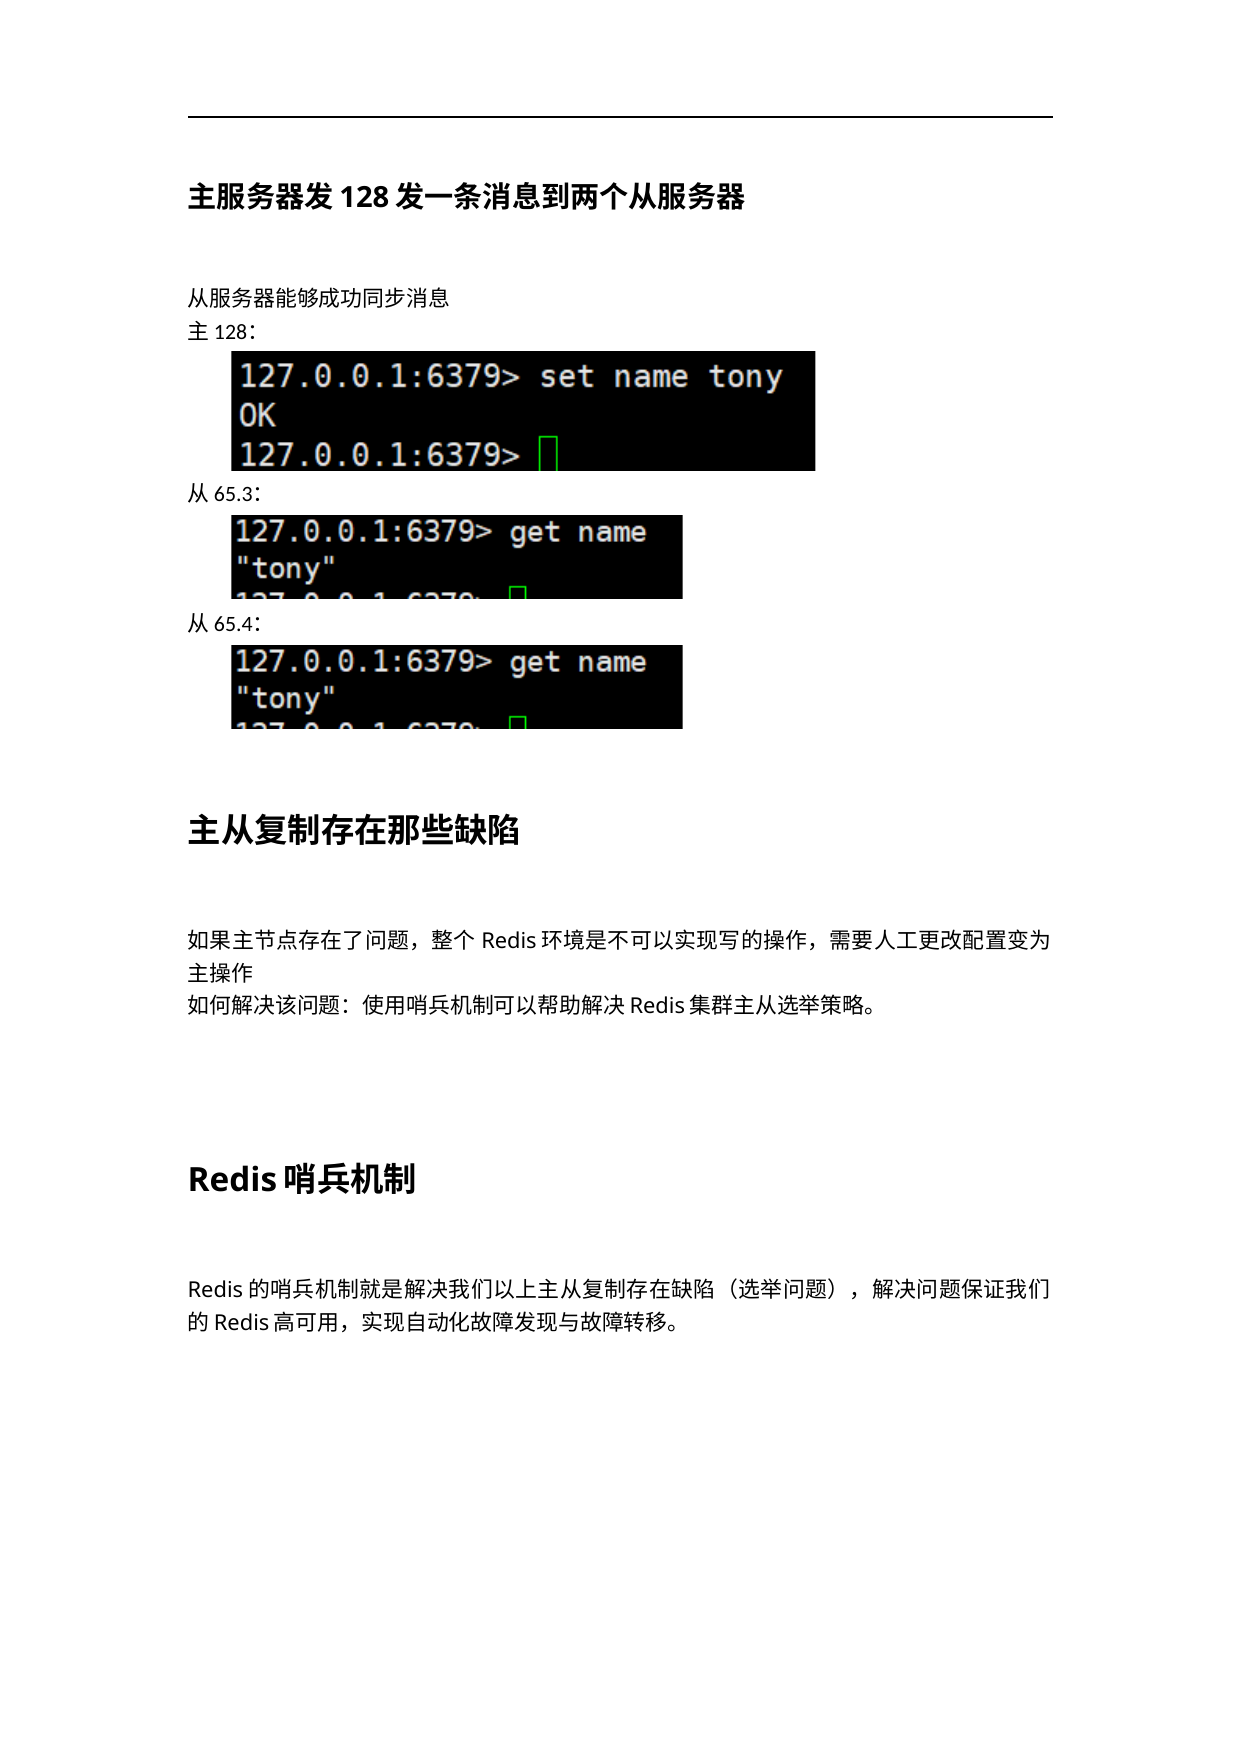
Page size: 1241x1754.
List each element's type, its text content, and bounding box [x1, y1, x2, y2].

picture [231, 645, 683, 729]
text 从65.4： [187, 606, 1053, 638]
picture [231, 351, 816, 471]
text 如果主节点存在了问题，整个Redis环境是不可以实现写的操作，需要人工更改配置变为主操作 [187, 923, 1053, 988]
text 如何解决该问题：使用哨兵机制可以帮助解决Redis集群主从选举策略。 [187, 988, 1053, 1020]
text 从65.3： [187, 476, 1053, 508]
subtitle Redis哨兵机制 [187, 1145, 1053, 1210]
subtitle 主服务器发128发一条消息到两个从服务器 [187, 162, 1053, 227]
text 从服务器能够成功同步消息 [187, 281, 1053, 313]
picture [231, 515, 683, 599]
text Redis的哨兵机制就是解决我们以上主从复制存在缺陷（选举问题），解决问题保证我们的Redis高可用，实现自动化故障发现与故障转移。 [187, 1272, 1053, 1337]
subtitle 主从复制存在那些缺陷 [187, 795, 1053, 860]
text 主128： [187, 313, 1053, 346]
